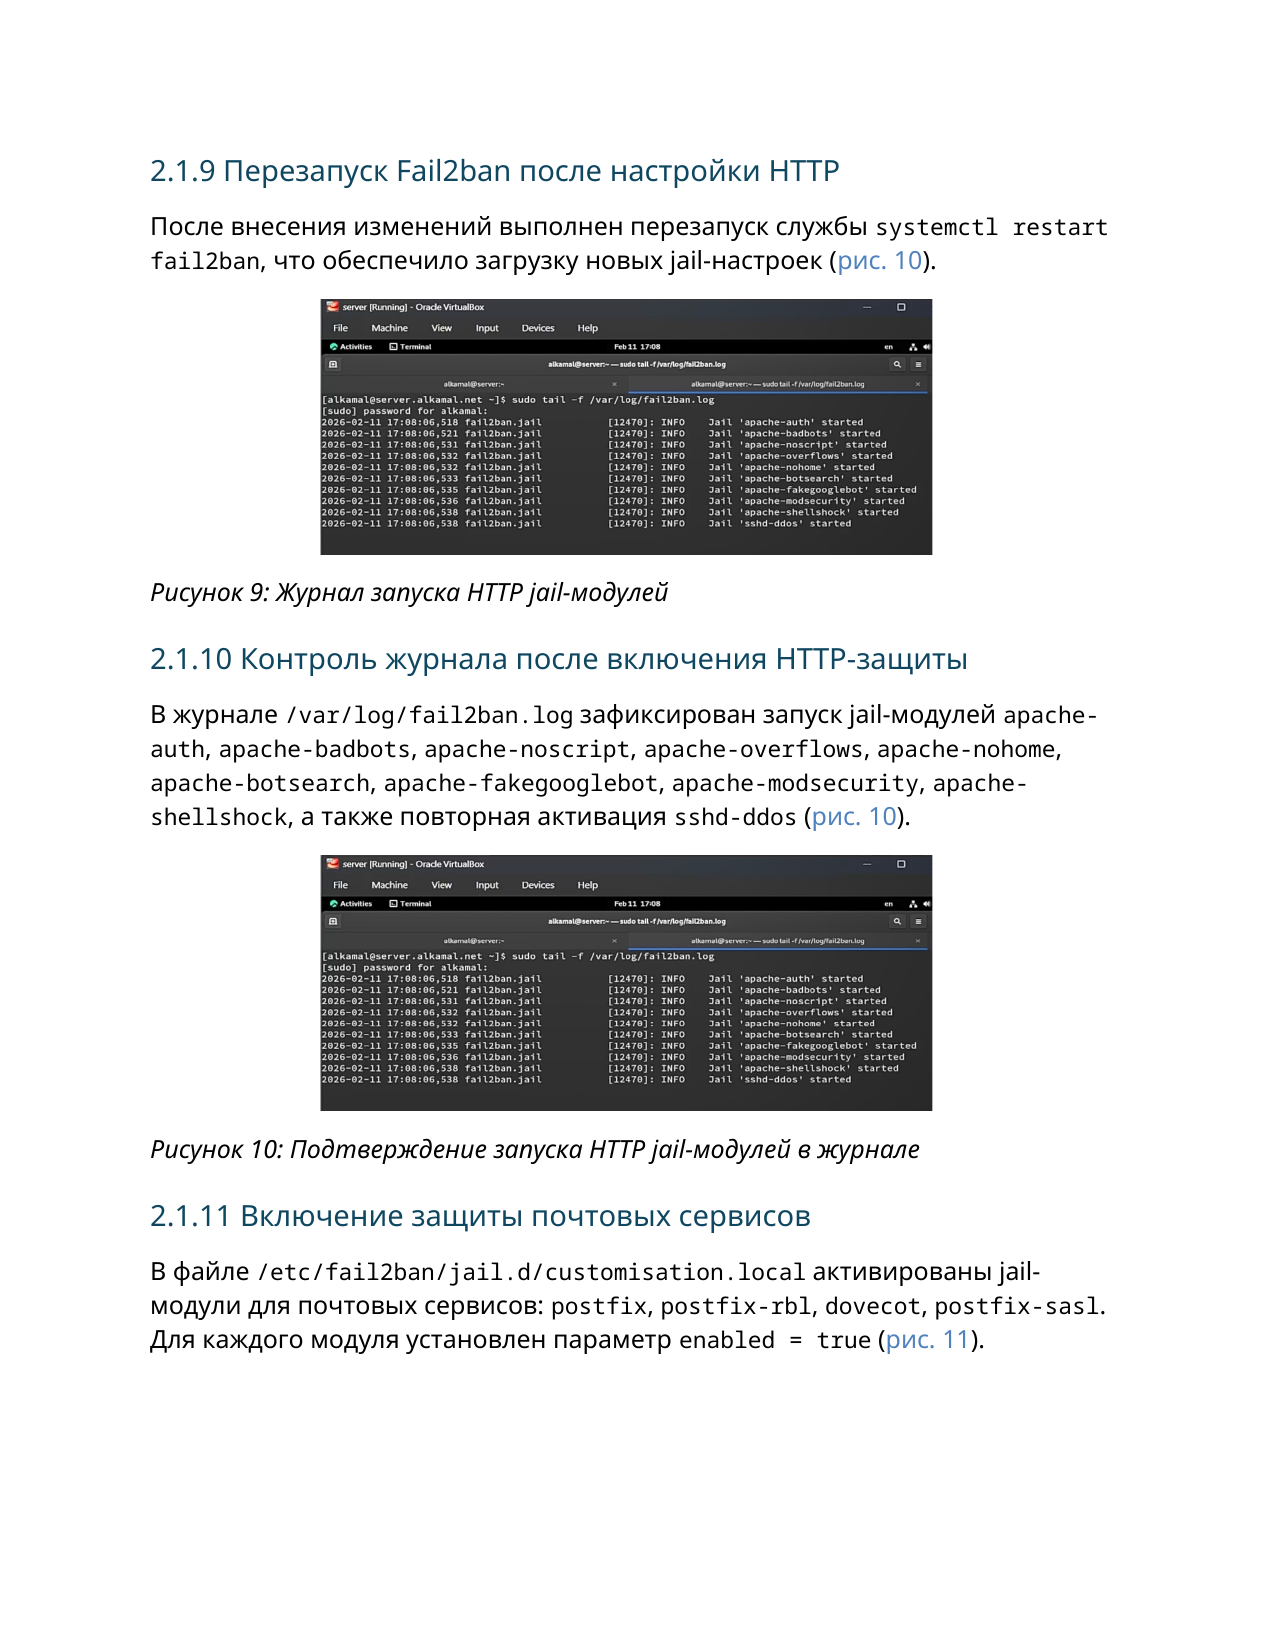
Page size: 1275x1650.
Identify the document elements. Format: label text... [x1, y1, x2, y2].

text После внесения изменений выполнен перезапуск службы systemctl restart fail2ban, что обеспечило загрузку новых jail-настроек (рис. 10). [150, 208, 1125, 277]
subtitle 2.1.11 Включение защиты почтовых сервисов [150, 1195, 1125, 1234]
picture [320, 855, 933, 1111]
subtitle 2.1.10 Контроль журнала после включения HTTP-защиты [150, 638, 1125, 678]
subtitle 2.1.9 Перезапуск Fail2ban после настройки HTTP [150, 150, 1125, 190]
table_header Рисунок 9: Журнал запуска HTTP jail-модулей [139, 295, 1114, 622]
table_header Рисунок 10: Подтверждение запуска HTTP jail-модулей в журнале [139, 852, 1114, 1178]
text В файле /etc/fail2ban/jail.d/customisation.local активированы jail-модули для почтовых сервисов: postfix, postfix-rbl, dovecot, postfix-sasl. Для каждого модуля установлен параметр enabled = true (рис. 11). [150, 1253, 1125, 1355]
picture [320, 299, 933, 555]
text В журнале /var/log/fail2ban.log зафиксирован запуск jail-модулей apache-auth, apache-badbots, apache-noscript, apache-overflows, apache-nohome, apache-botsearch, apache-fakegooglebot, apache-modsecurity, apache-shellshock, а также повторная активация sshd-ddos (рис. 10). [150, 697, 1125, 833]
